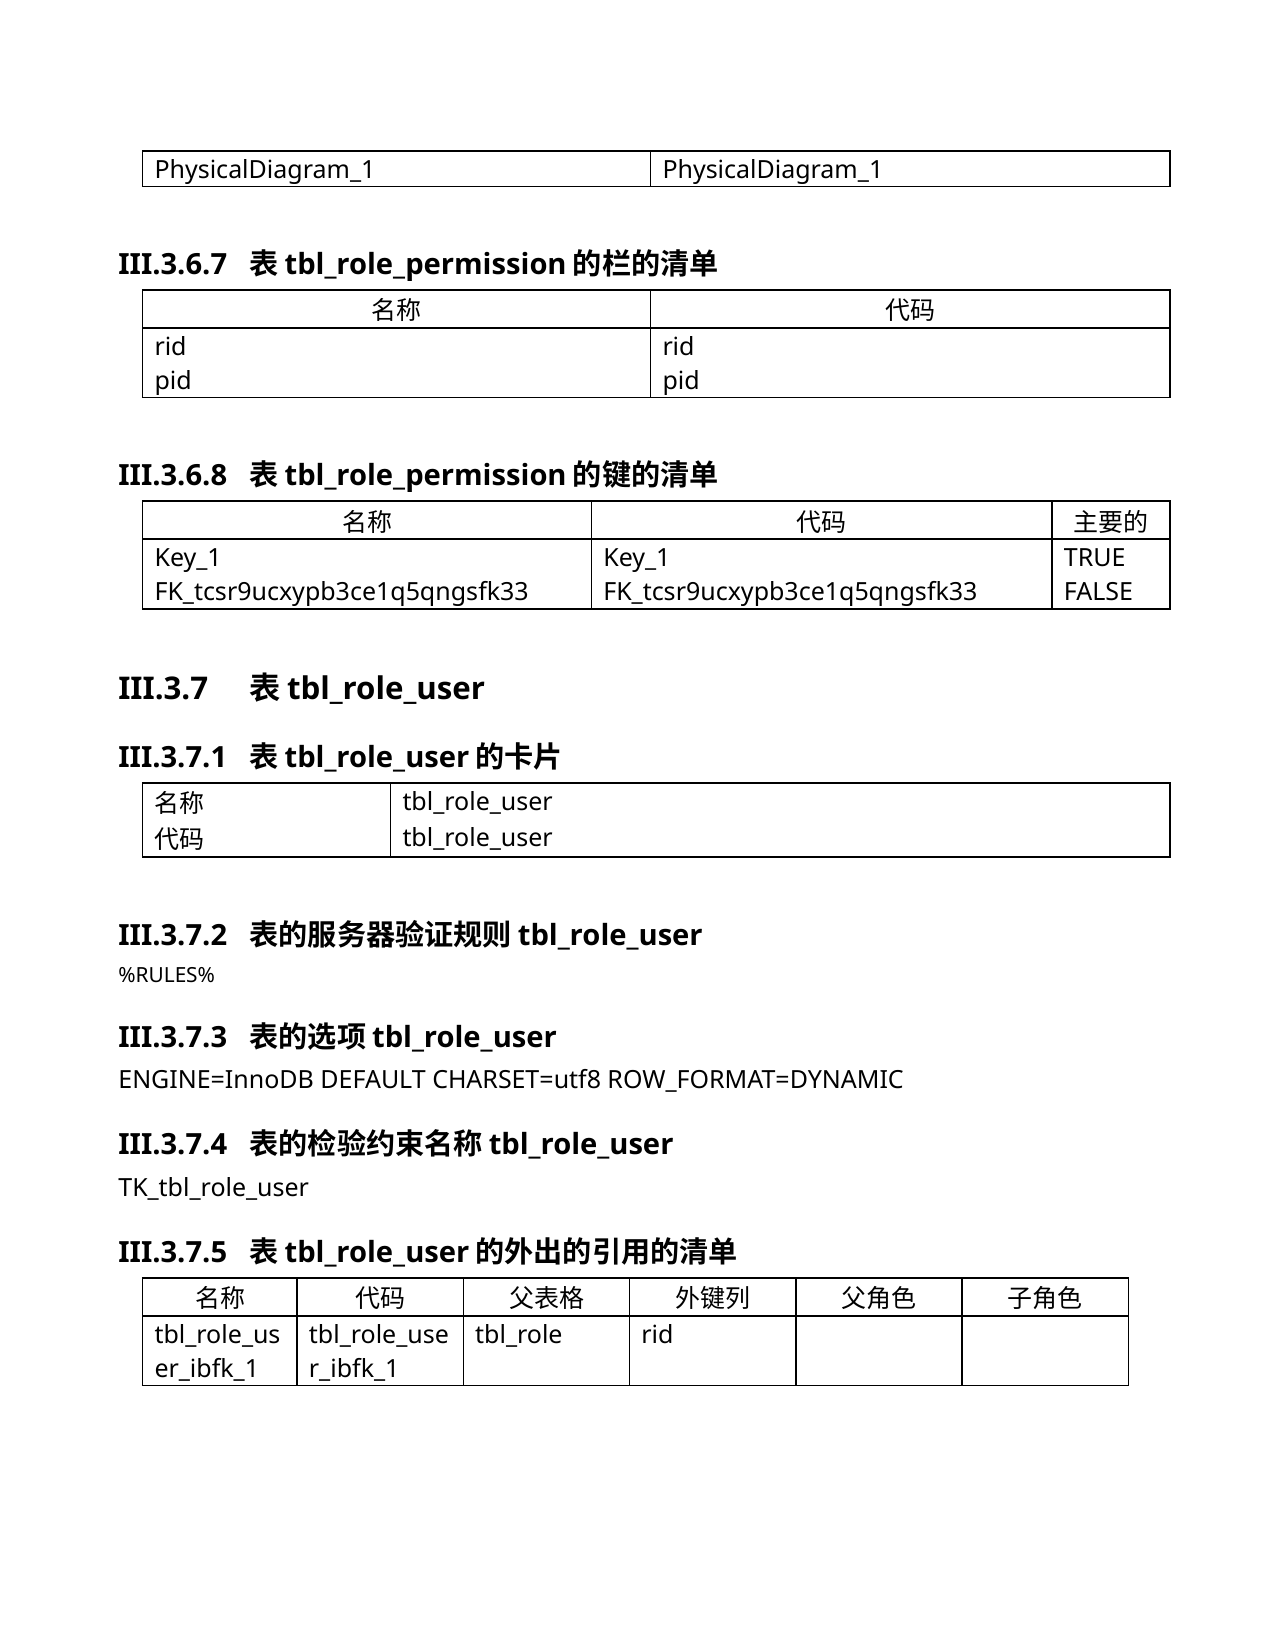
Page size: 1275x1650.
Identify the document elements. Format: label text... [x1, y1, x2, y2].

table_cell Key_1 [592, 540, 1051, 574]
table_cell rid [651, 329, 1169, 363]
subtitle 表的选项tbl_role_user [118, 1013, 1157, 1056]
table_cell rid [143, 329, 650, 363]
table_cell FK_tcsr9ucxypb3ce1q5qngsfk33 [592, 574, 1051, 608]
table_cell pid [651, 363, 1169, 397]
table_header 子角色 [963, 1279, 1128, 1315]
subtitle 表tbl_role_user [118, 663, 1157, 708]
text ENGINE=InnoDB DEFAULT CHARSET=utf8 ROW_FORMAT=DYNAMIC [118, 1062, 1157, 1096]
table_cell Key_1 [143, 540, 591, 574]
subtitle 表的检验约束名称tbl_role_user [118, 1121, 1157, 1163]
table_cell FALSE [1053, 574, 1169, 608]
table_header 外键列 [630, 1279, 795, 1315]
table_cell [797, 1317, 961, 1385]
table_cell tbl_role_user_ibfk_1 [143, 1317, 296, 1385]
table_cell PhysicalDiagram_1 [143, 152, 650, 186]
subtitle 表tbl_role_user的外出的引用的清单 [118, 1228, 1157, 1271]
table_header 主要的 [1053, 502, 1169, 538]
table_header 代码 [651, 291, 1169, 327]
subtitle 表tbl_role_permission的键的清单 [118, 452, 1157, 494]
table_header 父角色 [797, 1279, 961, 1315]
table_cell tbl_role_user_ibfk_1 [298, 1317, 463, 1385]
table_cell [963, 1317, 1128, 1385]
table_cell tbl_role [464, 1317, 629, 1385]
table_cell PhysicalDiagram_1 [651, 152, 1169, 186]
table_cell tbl_role_user [391, 820, 1169, 856]
subtitle 表的服务器验证规则tbl_role_user [118, 911, 1157, 953]
text %RULES% [118, 960, 1157, 988]
table_cell rid [630, 1317, 795, 1385]
table_header 名称 [143, 1279, 296, 1315]
table_cell 代码 [143, 820, 390, 856]
table_header 名称 [143, 502, 591, 538]
table_cell FK_tcsr9ucxypb3ce1q5qngsfk33 [143, 574, 591, 608]
table_header 代码 [298, 1279, 463, 1315]
table_cell TRUE [1053, 540, 1169, 574]
table_header tbl_role_user [391, 784, 1169, 820]
table_header 代码 [592, 502, 1051, 538]
table_header 名称 [143, 784, 390, 820]
table_cell pid [143, 363, 650, 397]
table_header 父表格 [464, 1279, 629, 1315]
subtitle 表tbl_role_permission的栏的清单 [118, 241, 1157, 283]
table_header 名称 [143, 291, 650, 327]
subtitle 表tbl_role_user的卡片 [118, 733, 1157, 776]
text TK_tbl_role_user [118, 1169, 1157, 1203]
